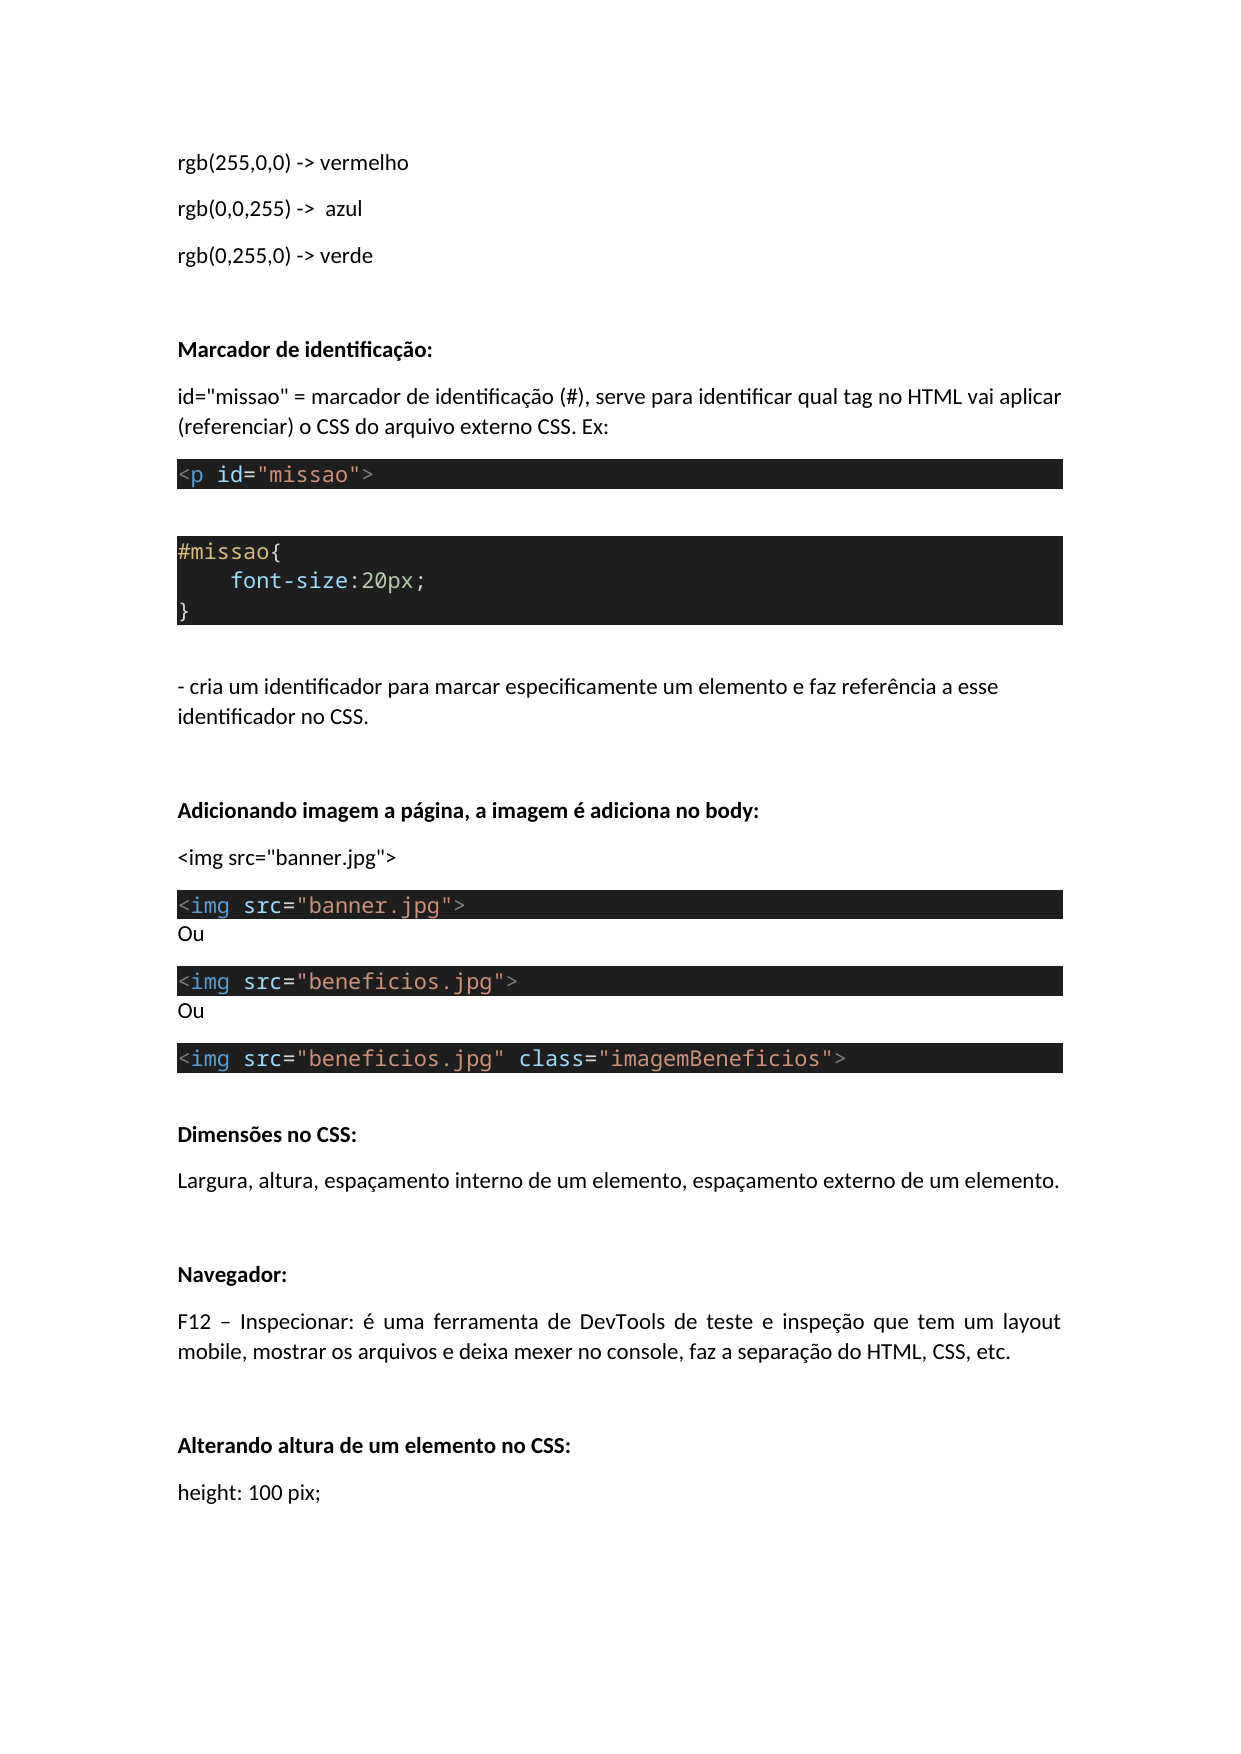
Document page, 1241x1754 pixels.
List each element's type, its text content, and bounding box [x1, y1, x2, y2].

text Alterando altura de um elemento no CSS: [177, 1431, 1063, 1459]
text Marcador de identificação: [177, 335, 1063, 363]
text Adicionando imagem a página, a imagem é adiciona no body: [177, 796, 1063, 824]
text Ou [177, 996, 1063, 1024]
text F12 – Inspecionar: é uma ferramenta de DevTools de teste e inspeção que tem um layout mobile, mostrar os arquivos e deixa mexer no console, faz a separação do HTML, CSS, etc. [177, 1307, 1063, 1365]
text rgb(0,255,0) -> verde [177, 241, 1063, 269]
text <img src="banner.jpg"> [177, 843, 1063, 871]
text Largura, altura, espaçamento interno de um elemento, espaçamento externo de um elemento. [177, 1167, 1063, 1194]
text <p id="missao"> [177, 459, 1063, 489]
text #missao{ [177, 536, 1063, 566]
text id="missao" = marcador de identificação (#), serve para identificar qual tag no HTML vai aplicar (referenciar) o CSS do arquivo externo CSS. Ex: [177, 382, 1063, 440]
text <img src="beneficios.jpg" class="imagemBeneficios"> [177, 1043, 1063, 1073]
text Ou [177, 919, 1063, 947]
text <img src="beneficios.jpg"> [177, 966, 1063, 996]
text - cria um identificador para marcar especificamente um elemento e faz referência a esse identificador no CSS. [177, 672, 1063, 730]
text font-size:20px; [177, 566, 1063, 595]
text rgb(255,0,0) -> vermelho [177, 148, 1063, 176]
text Navegador: [177, 1260, 1063, 1288]
text height: 100 pix; [177, 1478, 1063, 1506]
text Dimensões no CSS: [177, 1120, 1063, 1148]
text <img src="banner.jpg"> [177, 890, 1063, 919]
text } [177, 595, 1063, 625]
text rgb(0,0,255) -> azul [177, 194, 1063, 222]
